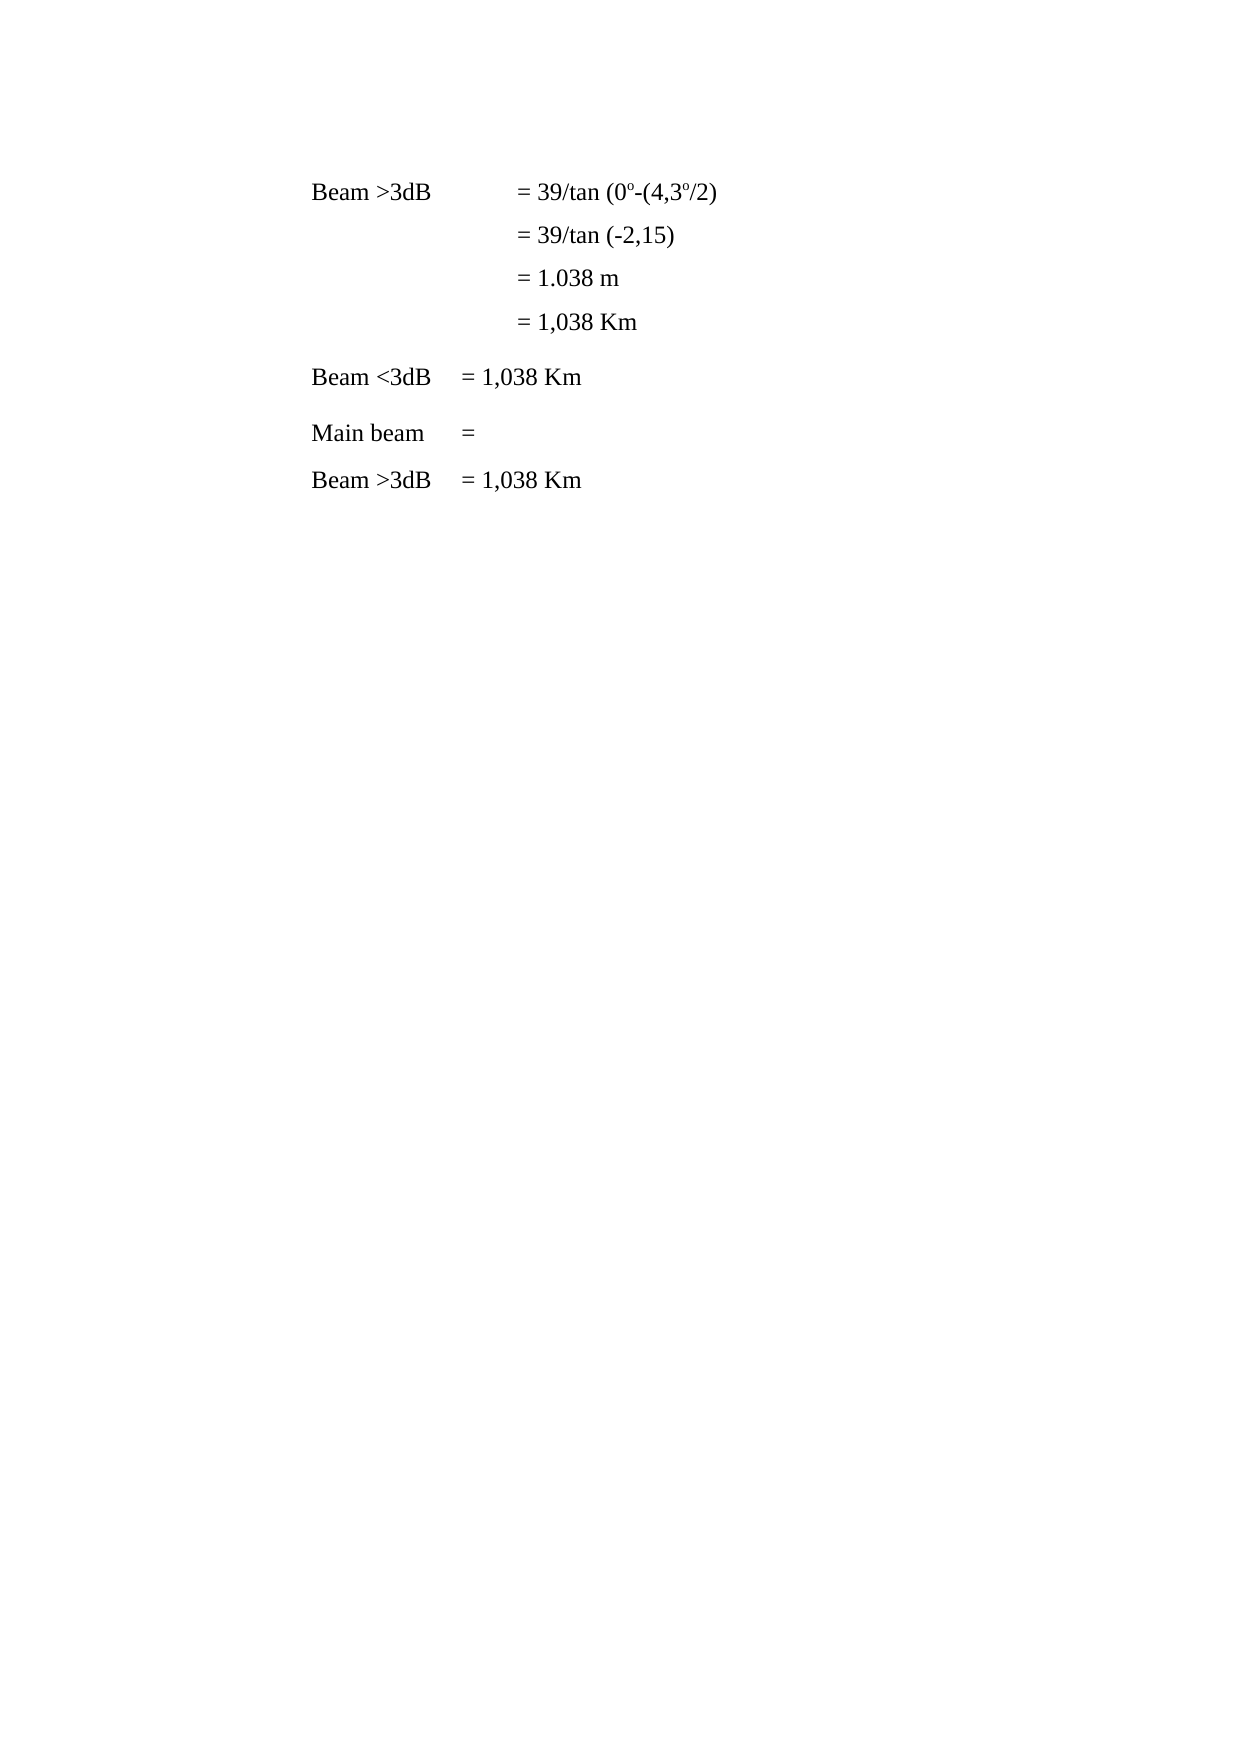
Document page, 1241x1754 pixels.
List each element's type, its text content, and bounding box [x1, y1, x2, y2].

list = 1.038 m [311, 263, 1063, 292]
text Beam >3dB = 1,038 Km [236, 466, 1063, 494]
text Main beam = [236, 418, 1063, 447]
list = 1,038 Km [311, 307, 1063, 335]
text Beam <3dB = 1,038 Km [236, 362, 1063, 391]
list = 39/tan (-2,15) [311, 220, 1063, 249]
list Beam >3dB = 39/tan (0o-(4,3o/2) [311, 177, 1063, 206]
